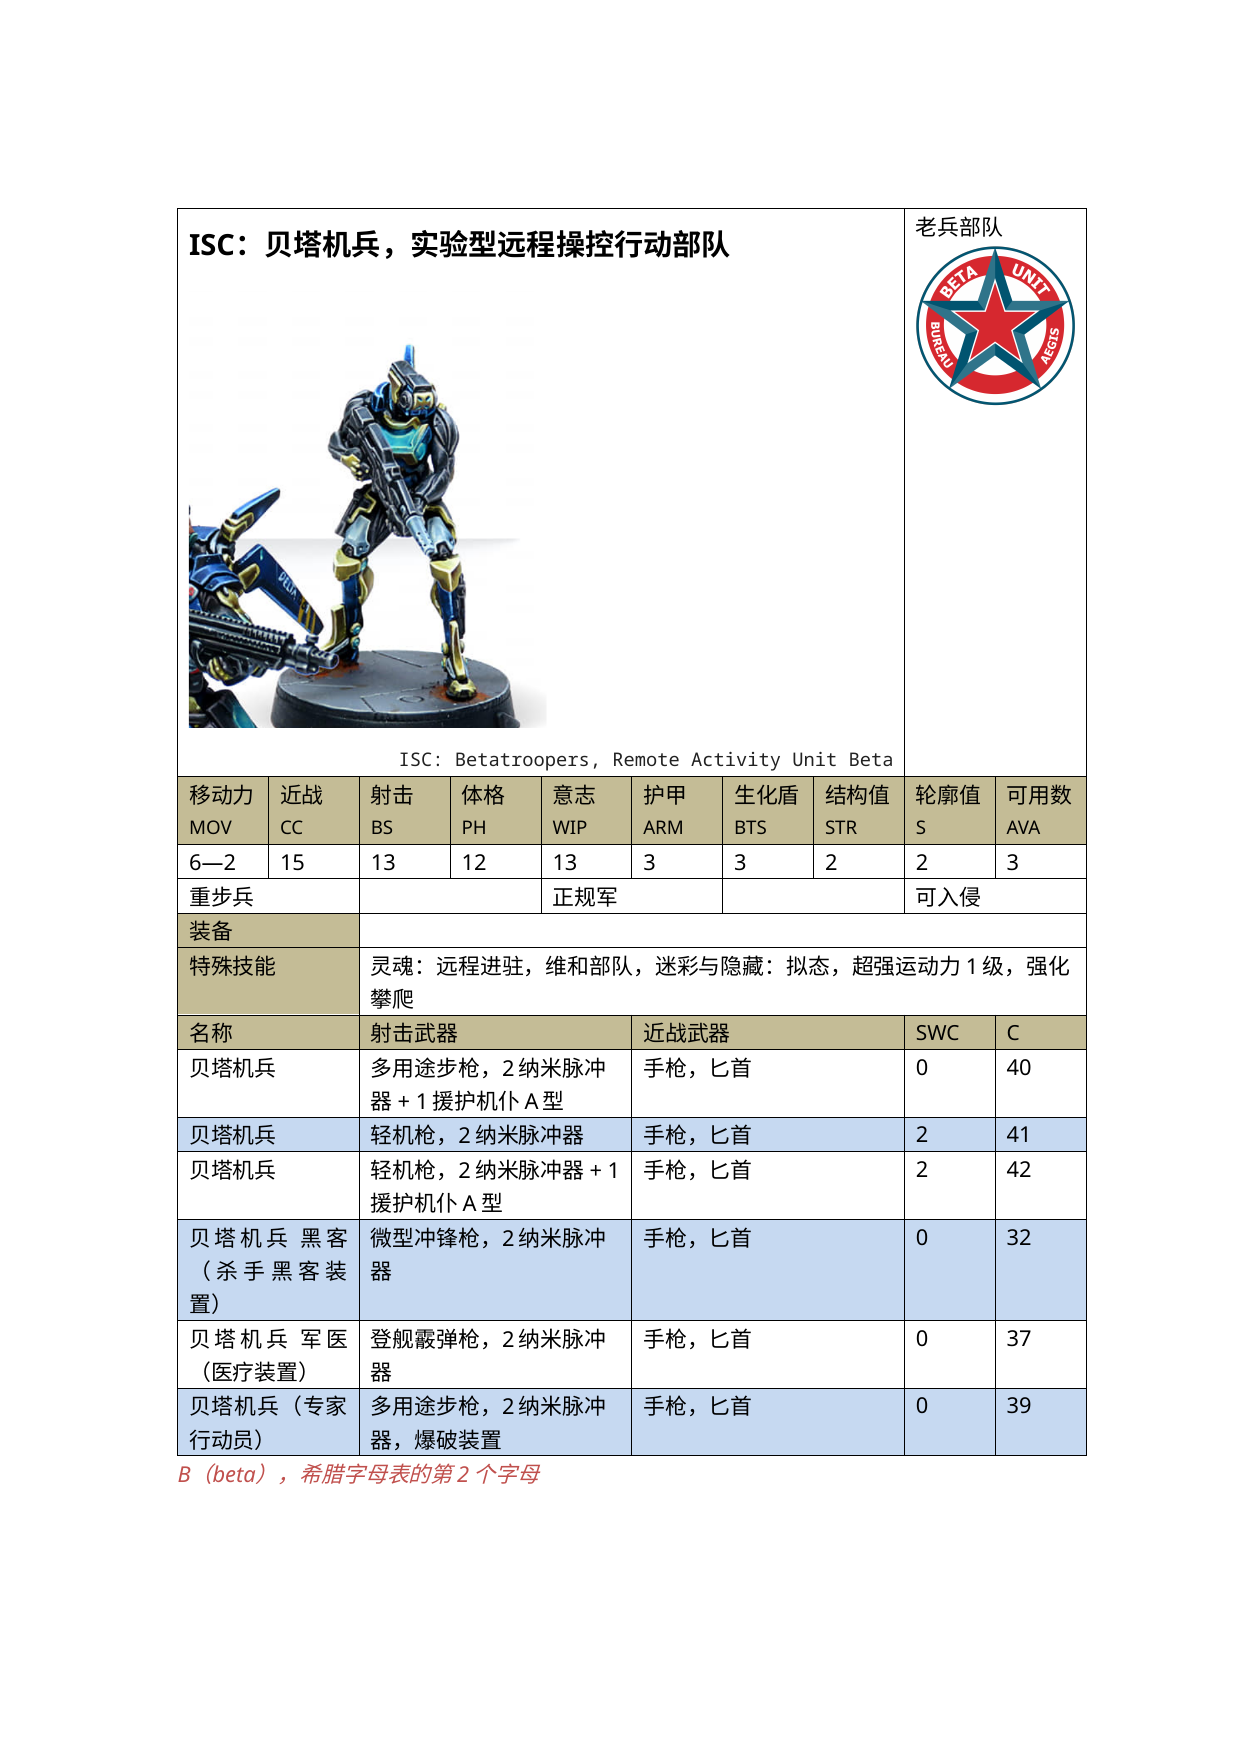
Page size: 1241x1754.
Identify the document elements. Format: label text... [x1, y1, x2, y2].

table_header ISC：贝塔机兵，实验型远程操控行动部队 ISC: Betatroopers, Remote Activity Unit Beta [178, 209, 904, 776]
table_cell 40 [996, 1050, 1086, 1117]
table_cell 手枪，匕首 [632, 1118, 904, 1151]
table_cell 37 [996, 1321, 1086, 1387]
table_header 老兵部队 [905, 209, 1086, 776]
table_cell [723, 879, 904, 912]
table_cell 近战武器 [632, 1016, 904, 1049]
table_cell 12 [451, 845, 541, 878]
table_cell 13 [360, 845, 450, 878]
table_cell C [996, 1016, 1086, 1049]
table_cell SWC [905, 1016, 995, 1049]
table_cell 2 [905, 1118, 995, 1151]
table_cell 2 [814, 845, 904, 878]
table_cell 多用途步枪，2纳米脉冲器 + 1援护机仆A型 [360, 1050, 631, 1117]
table_cell 体格 PH [451, 777, 541, 844]
table_cell 可用数 AVA [996, 777, 1086, 844]
table_cell 移动力 MOV [178, 777, 268, 844]
table_cell 13 [542, 845, 631, 878]
table_cell 3 [996, 845, 1086, 878]
table_cell 轮廓值 S [905, 777, 995, 844]
table_cell 手枪，匕首 [632, 1050, 904, 1117]
table_cell 多用途步枪，2纳米脉冲器，爆破装置 [360, 1389, 631, 1455]
table_cell 名称 [178, 1016, 359, 1049]
picture [188, 291, 629, 728]
table_cell 0 [905, 1321, 995, 1387]
picture [915, 246, 990, 406]
table_cell 贝塔机兵 黑客（杀手黑客装置） [178, 1220, 359, 1320]
table_cell 登舰霰弹枪，2纳米脉冲器 [360, 1321, 631, 1387]
table_cell 护甲 ARM [632, 777, 722, 844]
table_cell 42 [996, 1152, 1086, 1219]
table_cell 生化盾 BTS [723, 777, 813, 844]
table_cell 6—2 [178, 845, 268, 878]
table_cell 贝塔机兵 [178, 1152, 359, 1219]
table_cell [360, 879, 541, 912]
table_cell 射击武器 [360, 1016, 631, 1049]
table_cell 3 [723, 845, 813, 878]
picture [1001, 339, 1075, 406]
table_cell 0 [905, 1220, 995, 1320]
table_cell 15 [269, 845, 359, 878]
table_cell 贝塔机兵 [178, 1118, 359, 1151]
table_cell 贝塔机兵 军医（医疗装置） [178, 1321, 359, 1387]
table_cell 可入侵 [905, 879, 1086, 912]
table_cell 手枪，匕首 [632, 1389, 904, 1455]
table_cell 正规军 [542, 879, 722, 912]
table_cell 轻机枪，2纳米脉冲器 + 1援护机仆A型 [360, 1152, 631, 1219]
table_cell 手枪，匕首 [632, 1321, 904, 1387]
table_cell 39 [996, 1389, 1086, 1455]
table_cell 射击 BS [360, 777, 450, 844]
table_cell 0 [905, 1050, 995, 1117]
table_cell 贝塔机兵 [178, 1050, 359, 1117]
table_cell 32 [996, 1220, 1086, 1320]
table_cell 意志 WIP [542, 777, 631, 844]
table_cell 重步兵 [178, 879, 359, 912]
table_cell [360, 914, 1086, 947]
table_cell 0 [905, 1389, 995, 1455]
table_cell 微型冲锋枪，2纳米脉冲器 [360, 1220, 631, 1320]
picture [919, 250, 1072, 402]
table_cell 手枪，匕首 [632, 1220, 904, 1320]
table_cell 结构值 STR [814, 777, 904, 844]
table_cell 轻机枪，2纳米脉冲器 [360, 1118, 631, 1151]
table_cell 手枪，匕首 [632, 1152, 904, 1219]
table_cell 3 [632, 845, 722, 878]
table_cell 2 [905, 845, 995, 878]
table_cell 灵魂：远程进驻，维和部队，迷彩与隐藏：拟态，超强运动力1级，强化攀爬 [360, 948, 1086, 1014]
table_cell 2 [905, 1152, 995, 1219]
table_cell 特殊技能 [178, 948, 359, 1014]
table_cell 贝塔机兵（专家行动员） [178, 1389, 359, 1455]
text Β（beta），希腊字母表的第2个字母 [177, 1456, 1063, 1489]
table_cell 近战 CC [269, 777, 359, 844]
picture [1006, 246, 1075, 312]
table_cell 41 [996, 1118, 1086, 1151]
table_cell 装备 [178, 914, 359, 947]
